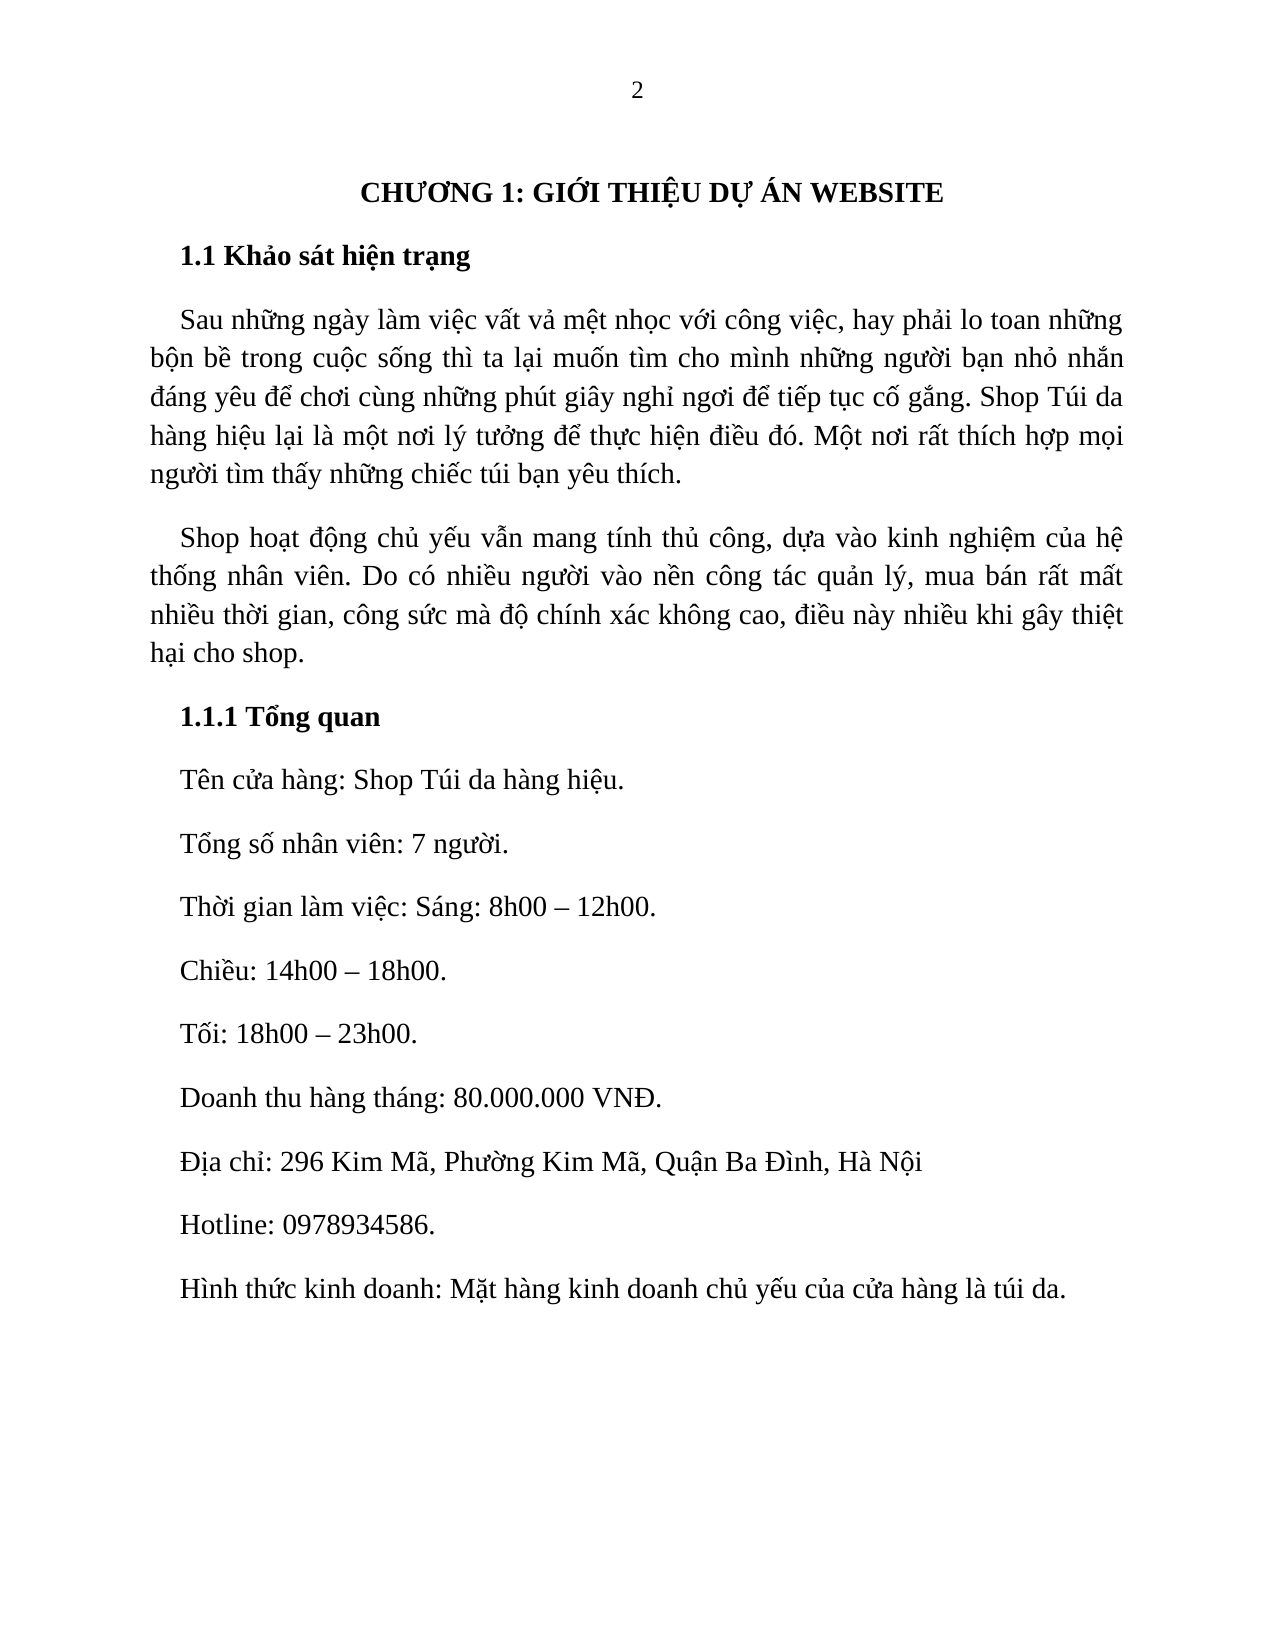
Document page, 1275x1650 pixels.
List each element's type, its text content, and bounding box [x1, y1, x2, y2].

text Sau những ngày làm việc vất vả mệt nhọc với công việc, hay phải lo toan những bộn bề trong cuộc sống thì ta lại muốn tìm cho mình những người bạn nhỏ nhắn đáng yêu để chơi cùng những phút giây nghỉ ngơi để tiếp tục cố gắng. Shop Túi da hàng hiệu lại là một nơi lý tưởng để thực hiện điều đó. Một nơi rất thích hợp mọi người tìm thấy những chiếc túi bạn yêu thích. [150, 302, 1125, 490]
text Shop hoạt động chủ yếu vẫn mang tính thủ công, dựa vào kinh nghiệm của hệ thống nhân viên. Do có nhiều người vào nền công tác quản lý, mua bán rất mất nhiều thời gian, công sức mà độ chính xác không cao, điều này nhiều khi gây thiệt hại cho shop. [150, 520, 1125, 669]
text Thời gian làm việc: Sáng: 8h00 – 12h00. [150, 889, 1125, 923]
subtitle CHƯƠNG 1: GIỚI THIỆU DỰ ÁN WEBSITE [150, 175, 1125, 208]
text Tối: 18h00 – 23h00. [150, 1017, 1125, 1050]
text Địa chỉ: 296 Kim Mã, Phường Kim Mã, Quận Ba Đình, Hà Nội [150, 1144, 1125, 1177]
subtitle 1.1 Khảo sát hiện trạng [150, 238, 1125, 272]
text Tổng số nhân viên: 7 người. [150, 826, 1125, 859]
text Hình thức kinh doanh: Mặt hàng kinh doanh chủ yếu của cửa hàng là túi da. [150, 1271, 1125, 1304]
text Doanh thu hàng tháng: 80.000.000 VNĐ. [150, 1080, 1125, 1114]
subtitle 1.1.1 Tổng quan [150, 699, 1125, 732]
text Tên cửa hàng: Shop Túi da hàng hiệu. [150, 762, 1125, 796]
text Chiều: 14h00 – 18h00. [150, 953, 1125, 987]
text Hotline: 0978934586. [150, 1207, 1125, 1241]
